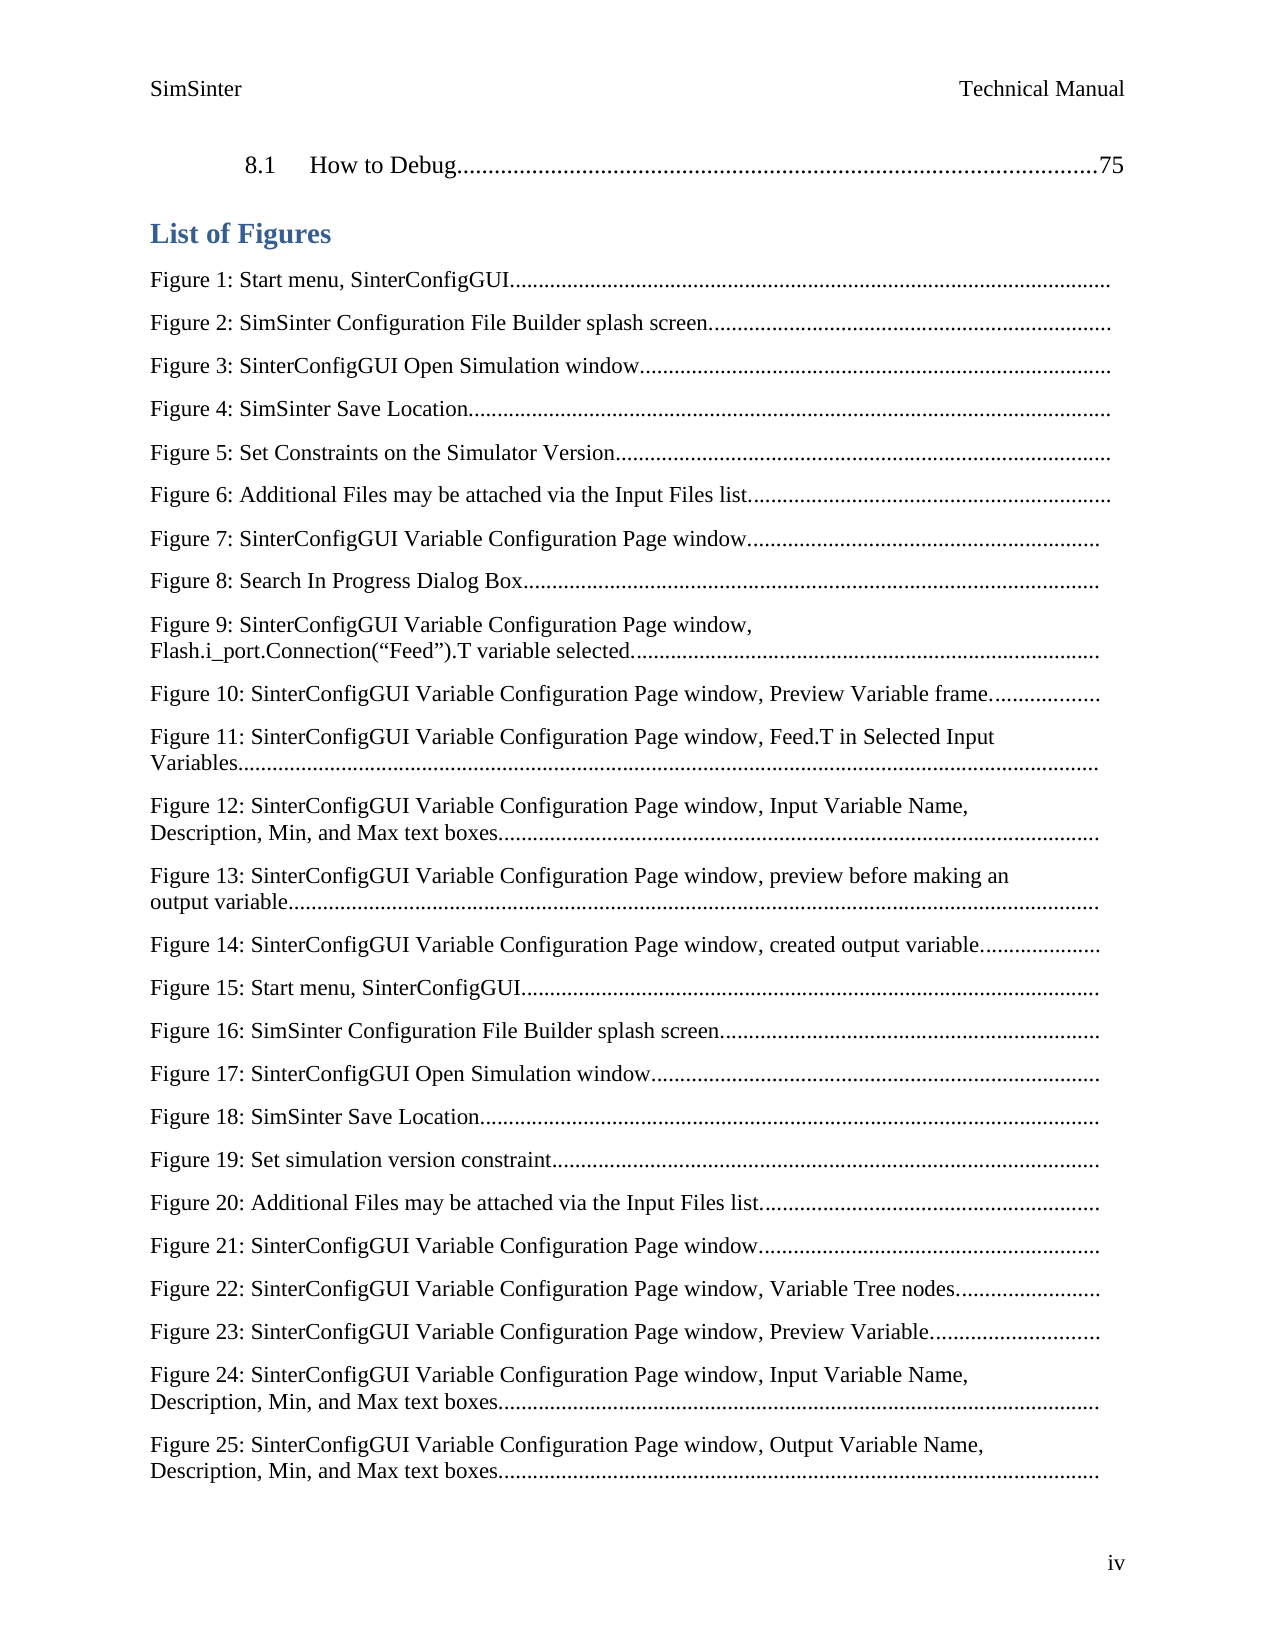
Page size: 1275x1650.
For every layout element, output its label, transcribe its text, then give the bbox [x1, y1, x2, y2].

text Figure 2: SimSinter Configuration File Builder splash screen. 5 [150, 309, 1050, 336]
text Figure 15: Start menu, SinterConfigGUI. 17 [150, 974, 1050, 1001]
text Figure 6: Additional Files may be attached via the Input Files list. 9 [150, 482, 1050, 508]
text Figure 18: SimSinter Save Location. 19 [150, 1103, 1050, 1129]
text Figure 3: SinterConfigGUI Open Simulation window. 6 [150, 352, 1050, 379]
text Figure 20: Additional Files may be attached via the Input Files list. 21 [150, 1189, 1050, 1216]
text Figure 12: SinterConfigGUI Variable Configuration Page window, Input Variable Name, Description, Min, and Max text boxes. 14 [150, 792, 1050, 845]
subtitle List of Figures [150, 216, 1125, 250]
text Figure 10: SinterConfigGUI Variable Configuration Page window, Preview Variable frame. 12 [150, 680, 1050, 706]
text Figure 16: SimSinter Configuration File Builder splash screen. 17 [150, 1017, 1050, 1043]
text Figure 21: SinterConfigGUI Variable Configuration Page window. 22 [150, 1232, 1050, 1259]
text Figure 22: SinterConfigGUI Variable Configuration Page window, Variable Tree nodes. 23 [150, 1275, 1050, 1302]
text Figure 13: SinterConfigGUI Variable Configuration Page window, preview before making an output variable. 15 [150, 862, 1050, 914]
text Figure 19: Set simulation version constraint 20 [150, 1146, 1050, 1173]
text Figure 11: SinterConfigGUI Variable Configuration Page window, Feed.T in Selected Input Variables. 13 [150, 723, 1050, 776]
text Figure 17: SinterConfigGUI Open Simulation window. 18 [150, 1060, 1050, 1087]
text Figure 8: Search In Progress Dialog Box 11 [150, 568, 1050, 594]
text Figure 1: Start menu, SinterConfigGUI. 4 [150, 266, 1050, 293]
text Figure 9: SinterConfigGUI Variable Configuration Page window, Flash.i_port.Connection(“Feed”).T variable selected. 11 [150, 611, 1050, 663]
text Figure 4: SimSinter Save Location. 7 [150, 396, 1050, 422]
text Figure 25: SinterConfigGUI Variable Configuration Page window, Output Variable Name, Description, Min, and Max text boxes. 26 [150, 1431, 1050, 1483]
text Figure 14: SinterConfigGUI Variable Configuration Page window, created output variable. 16 [150, 931, 1050, 957]
text Figure 24: SinterConfigGUI Variable Configuration Page window, Input Variable Name, Description, Min, and Max text boxes. 25 [150, 1361, 1050, 1414]
text Figure 5: Set Constraints on the Simulator Version 8 [150, 438, 1050, 465]
text Figure 7: SinterConfigGUI Variable Configuration Page window. 10 [150, 524, 1050, 551]
text 8.1 How to Debug 75 [244, 150, 1125, 179]
text Figure 23: SinterConfigGUI Variable Configuration Page window, Preview Variable. 24 [150, 1318, 1050, 1345]
